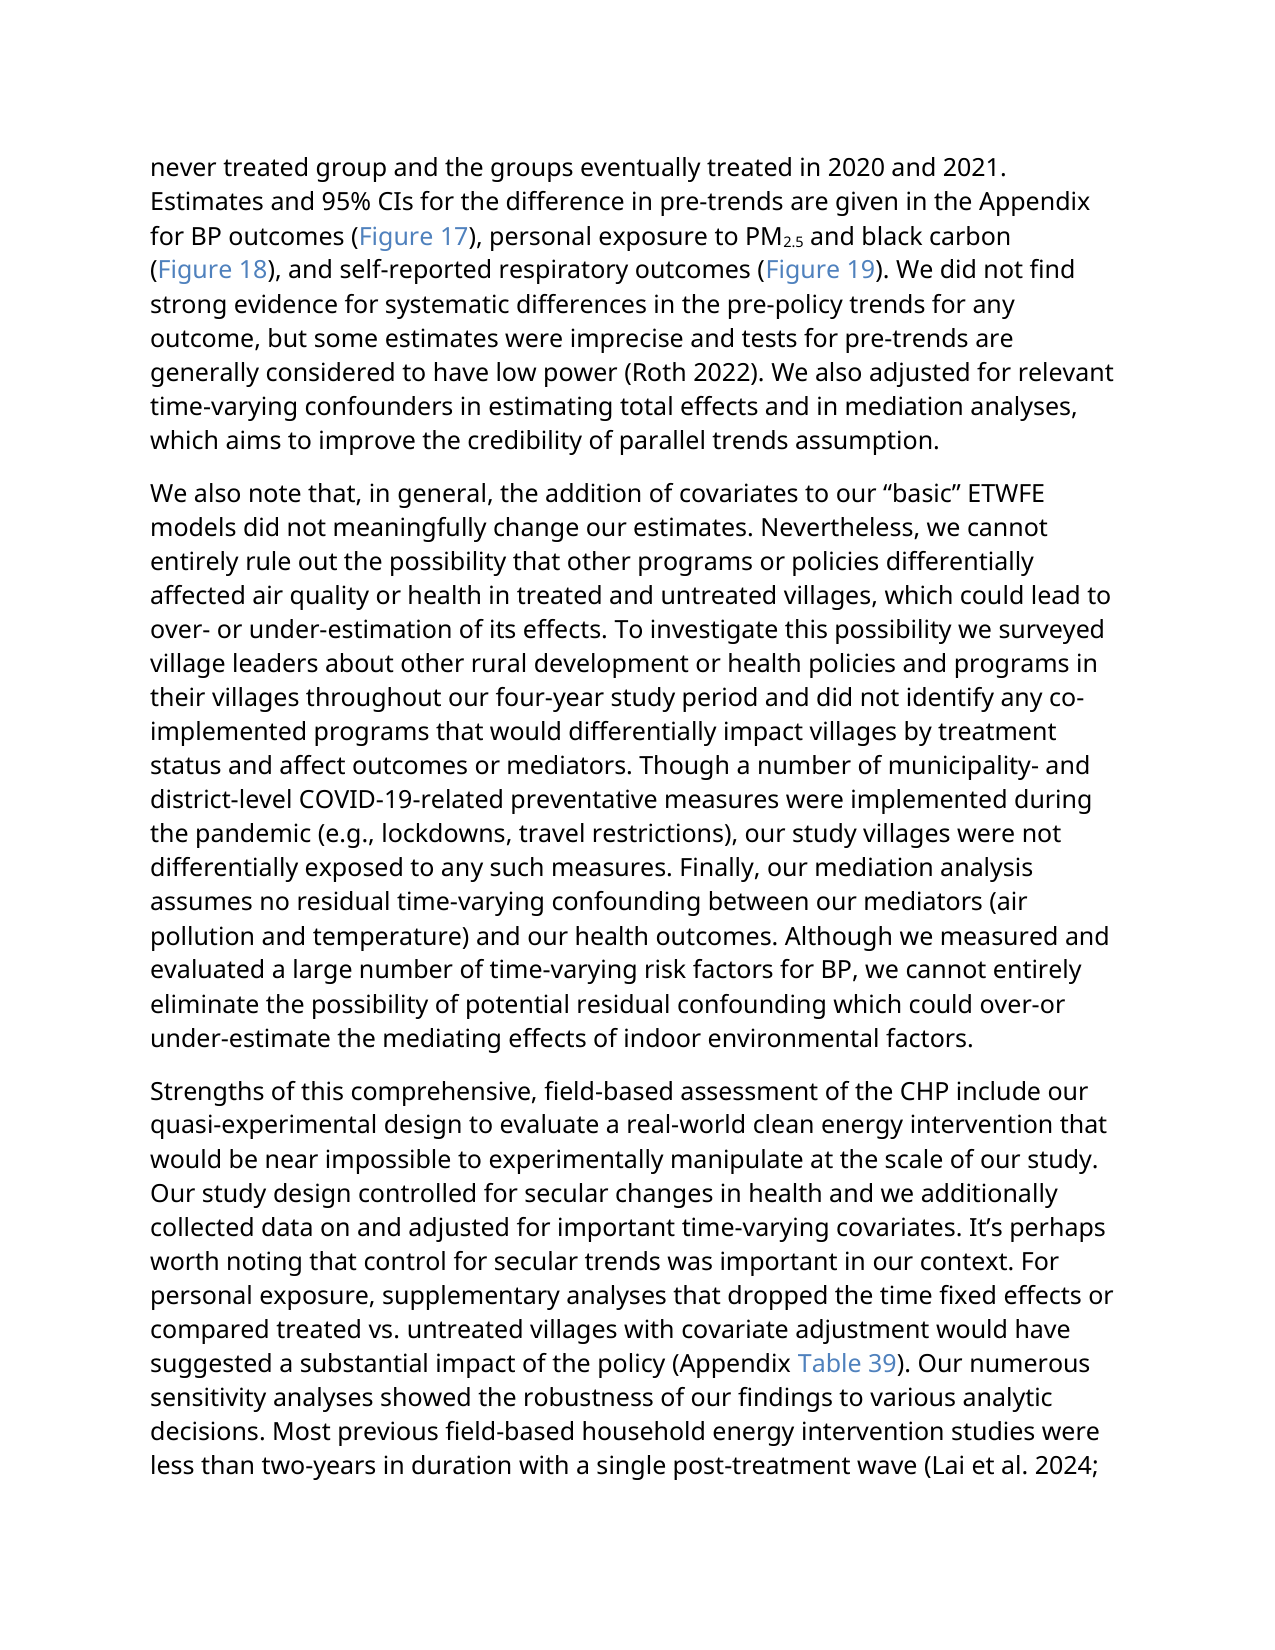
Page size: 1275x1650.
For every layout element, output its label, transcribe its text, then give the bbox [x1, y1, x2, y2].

text We also note that, in general, the addition of covariates to our “basic” ETWFE models did not meaningfully change our estimates. Nevertheless, we cannot entirely rule out the possibility that other programs or policies differentially affected air quality or health in treated and untreated villages, which could lead to over- or under-estimation of its effects. To investigate this possibility we surveyed village leaders about other rural development or health policies and programs in their villages throughout our four-year study period and did not identify any co-implemented programs that would differentially impact villages by treatment status and affect outcomes or mediators. Though a number of municipality- and district-level COVID-19-related preventative measures were implemented during the pandemic (e.g., lockdowns, travel restrictions), our study villages were not differentially exposed to any such measures. Finally, our mediation analysis assumes no residual time-varying confounding between our mediators (air pollution and temperature) and our health outcomes. Although we measured and evaluated a large number of time-varying risk factors for BP, we cannot entirely eliminate the possibility of potential residual confounding which could over-or under-estimate the mediating effects of indoor environmental factors. [150, 475, 1125, 1054]
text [150, 1073, 1125, 1482]
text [150, 150, 1125, 457]
